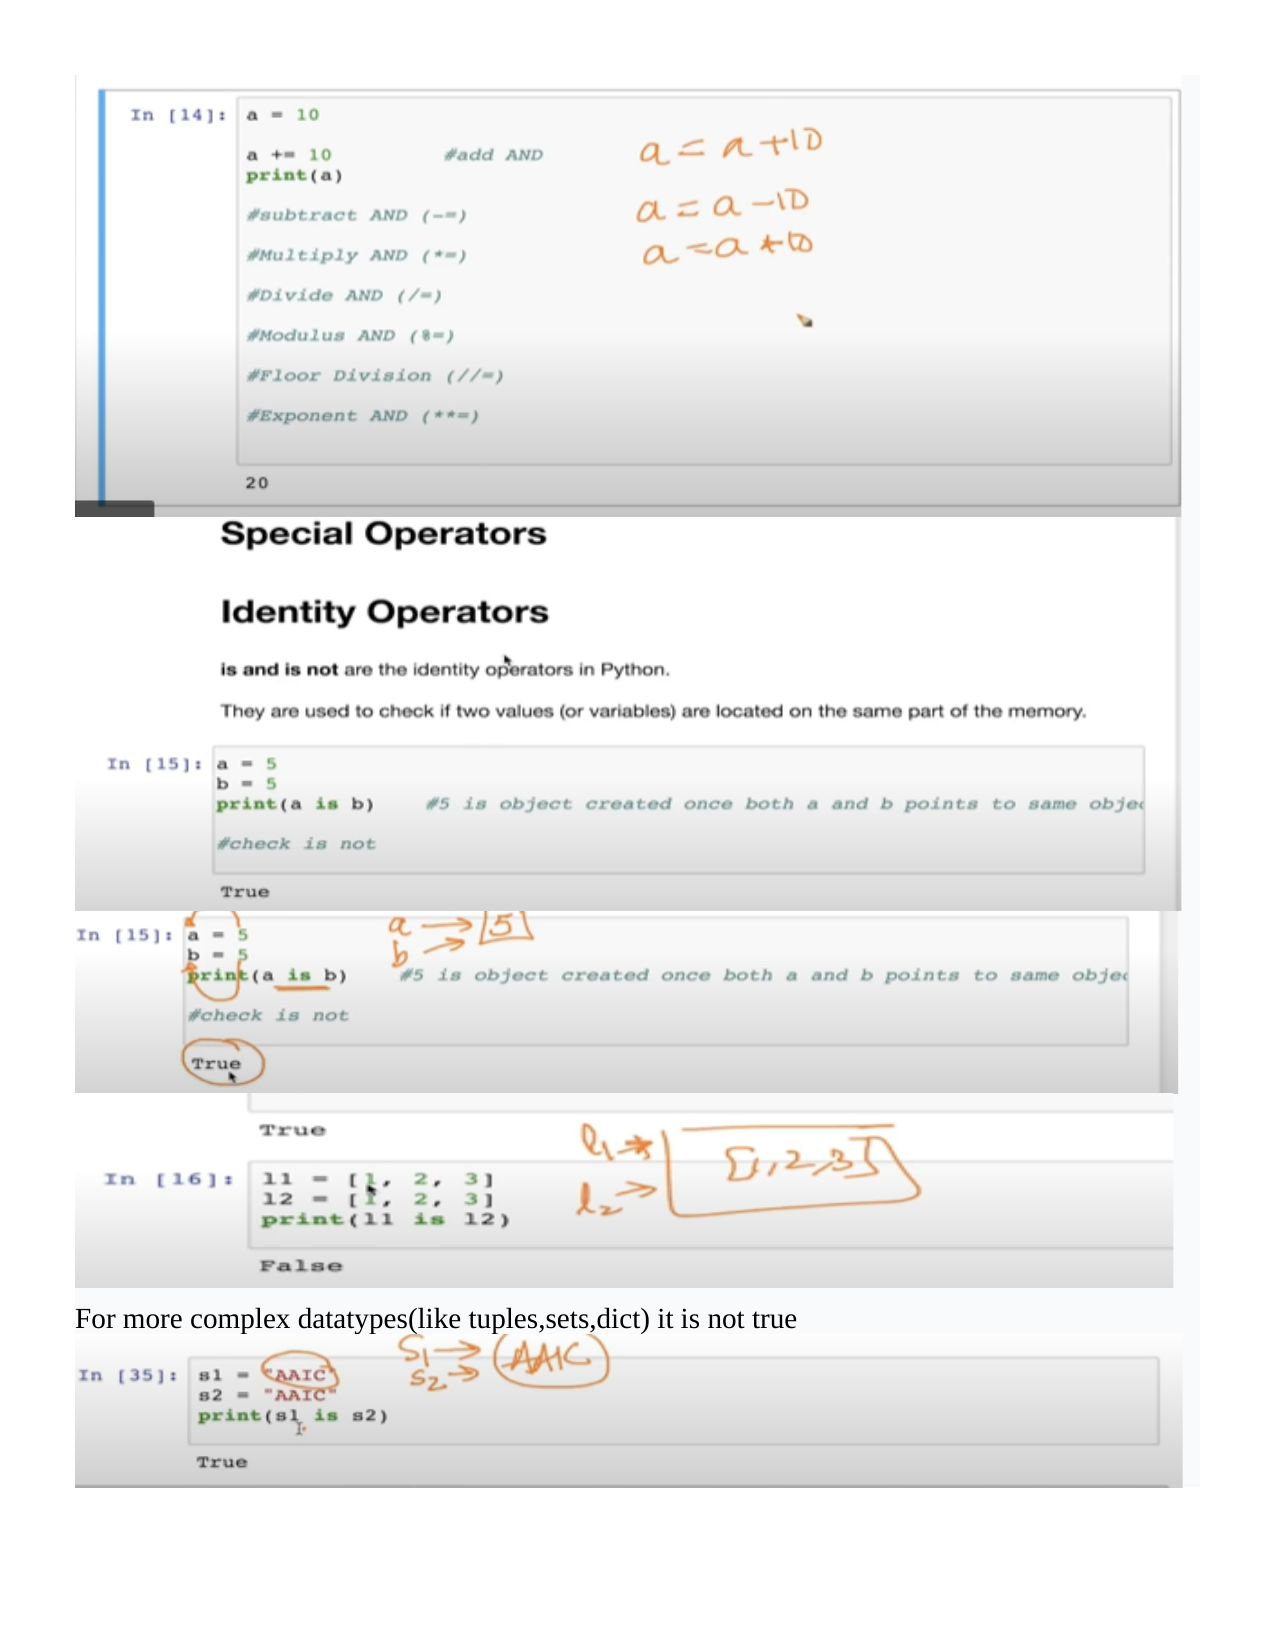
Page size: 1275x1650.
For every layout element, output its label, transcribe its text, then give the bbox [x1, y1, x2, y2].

picture [75, 75, 1182, 1288]
picture [75, 1334, 1183, 1488]
text For more complex datatypes(like tuples,sets,dict) it is not true [75, 1287, 1200, 1334]
